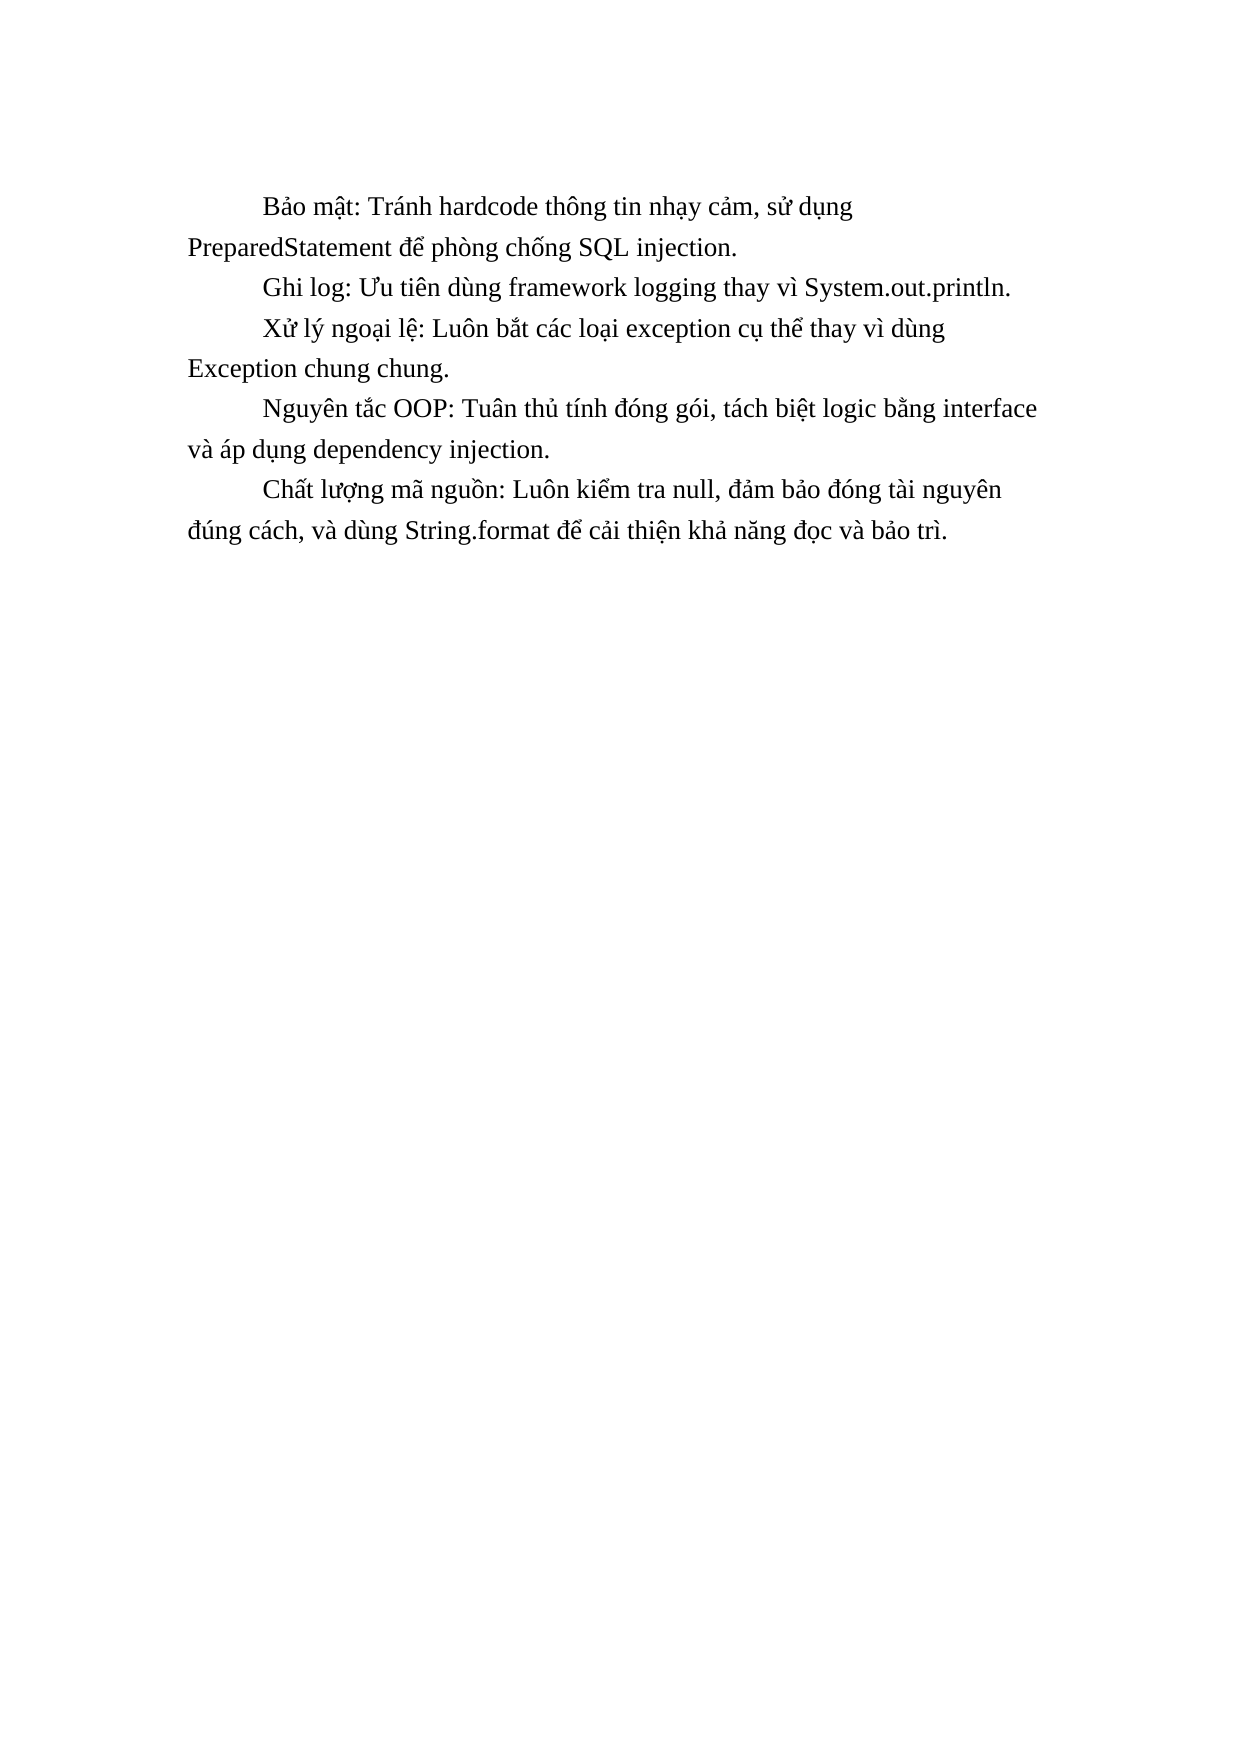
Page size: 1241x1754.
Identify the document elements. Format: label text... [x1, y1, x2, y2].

text Nguyên tắc OOP: Tuân thủ tính đóng gói, tách biệt logic bằng interface và áp dụng dependency injection. [187, 392, 1053, 464]
text Xử lý ngoại lệ: Luôn bắt các loại exception cụ thể thay vì dùng Exception chung chung. [187, 312, 1053, 383]
text Chất lượng mã nguồn: Luôn kiểm tra null, đảm bảo đóng tài nguyên đúng cách, và dùng String.format để cải thiện khả năng đọc và bảo trì. [187, 473, 1053, 545]
text Ghi log: Ưu tiên dùng framework logging thay vì System.out.println. [187, 271, 1053, 302]
text Bảo mật: Tránh hardcode thông tin nhạy cảm, sử dụng PreparedStatement để phòng chống SQL injection. [187, 190, 1053, 262]
